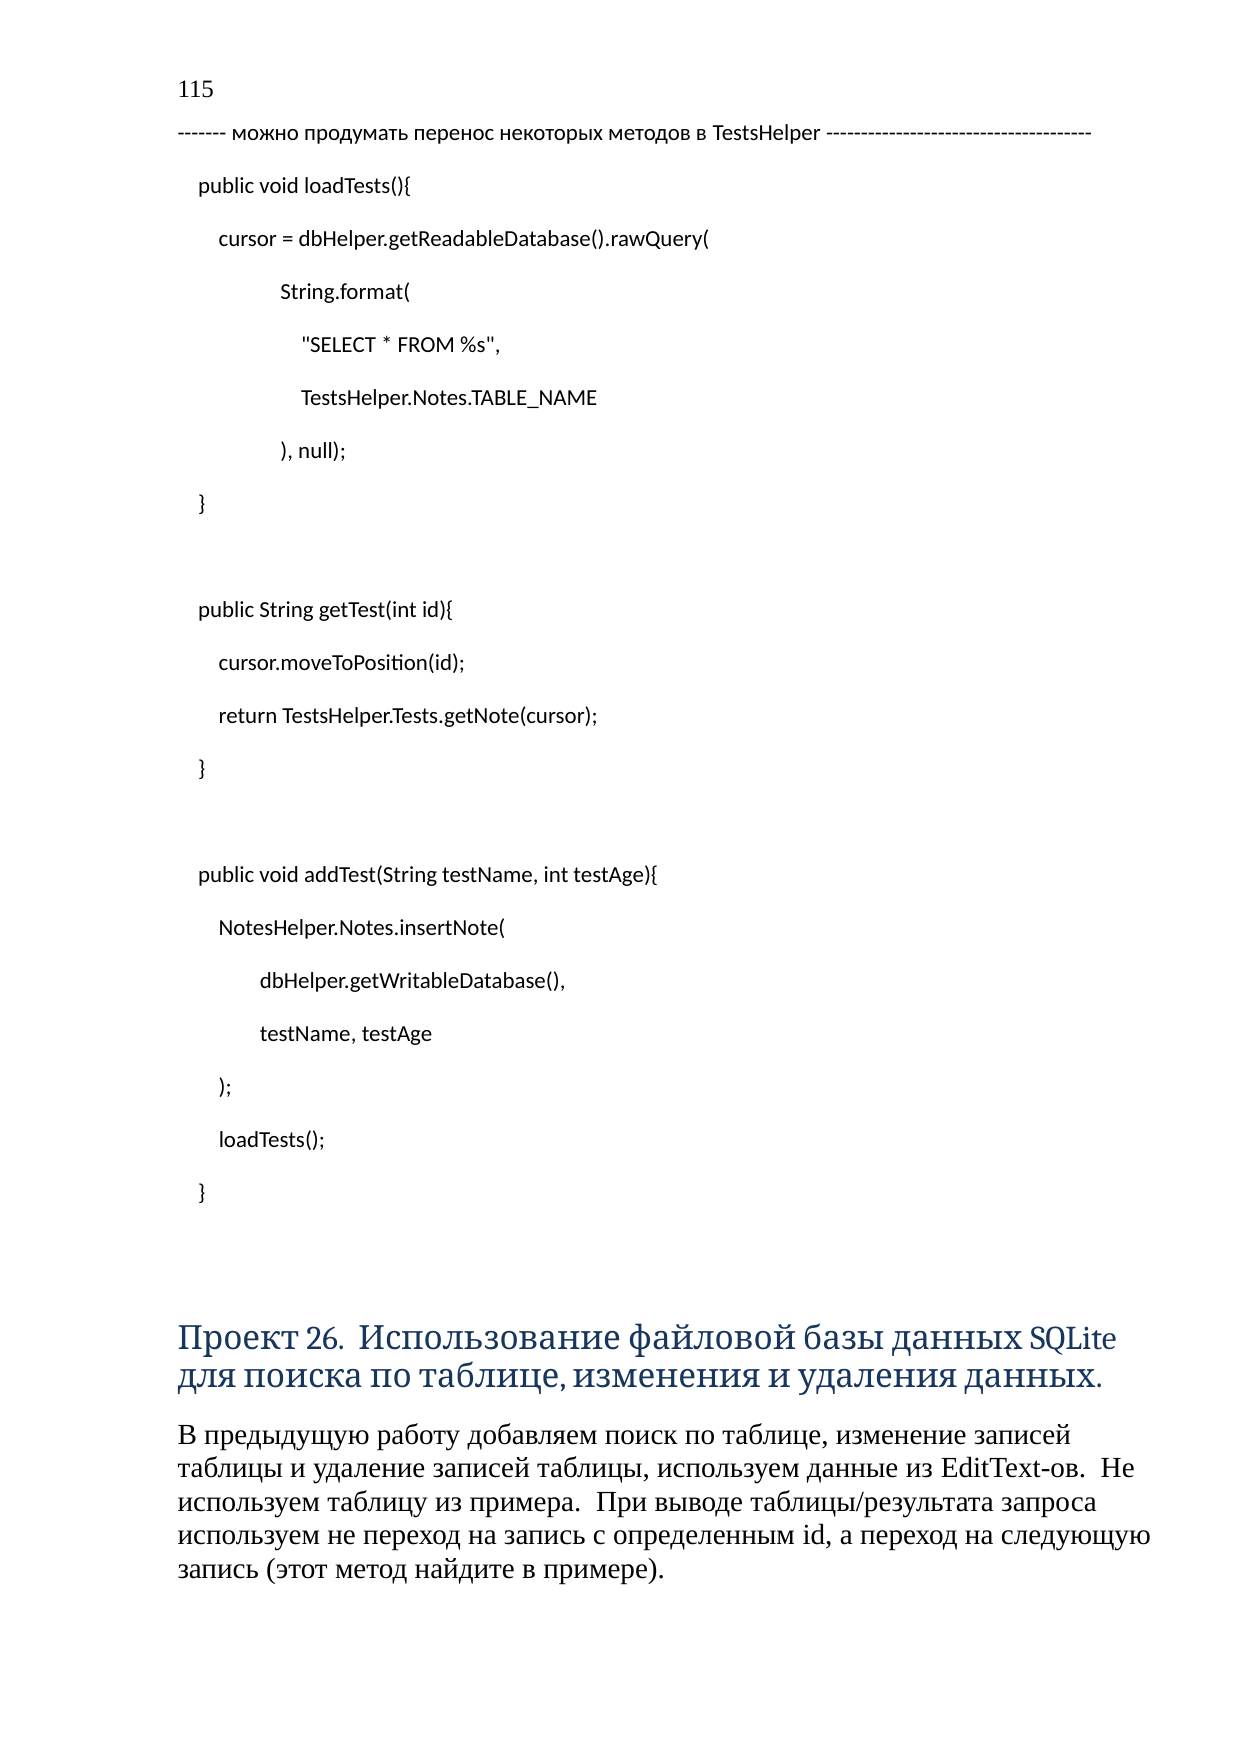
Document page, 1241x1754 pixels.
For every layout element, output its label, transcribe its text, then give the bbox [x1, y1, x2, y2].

text return TestsHelper.Tests.getNote(cursor); [177, 701, 1152, 729]
text ), null); [177, 436, 1152, 464]
text TestsHelper.Notes.TABLE_NAME [177, 383, 1152, 411]
text Проект 26. Использование файловой базы данных SQLite для поиска по таблице, изменения и удаления данных. [177, 1319, 1152, 1396]
text public void addTest(String testName, int testAge){ [177, 860, 1152, 888]
text loadTests(); [177, 1126, 1152, 1153]
text String.format( [177, 277, 1152, 305]
text } [177, 489, 1152, 517]
text public void loadTests(){ [177, 171, 1152, 199]
text cursor.moveToPosition(id); [177, 648, 1152, 676]
text } [177, 1178, 1152, 1207]
text cursor = dbHelper.getReadableDatabase().rawQuery( [177, 224, 1152, 252]
text public String getTest(int id){ [177, 595, 1152, 623]
text ); [177, 1072, 1152, 1101]
text dbHelper.getWritableDatabase(), [177, 966, 1152, 994]
text testName, testAge [177, 1019, 1152, 1047]
text } [177, 754, 1152, 782]
text "SELECT * FROM %s", [177, 330, 1152, 358]
text NotesHelper.Notes.insertNote( [177, 913, 1152, 941]
text ------- можно продумать перенос некоторых методов в TestsHelper -------------------------------------- [177, 118, 1152, 146]
text В предыдущую работу добавляем поиск по таблице, изменение записей таблицы и удаление записей таблицы, используем данные из EditText-ов. Не используем таблицу из примера. При выводе таблицы/результата запроса используем не переход на запись с определенным id, а переход на следующую запись (этот метод найдите в примере). [177, 1417, 1152, 1584]
